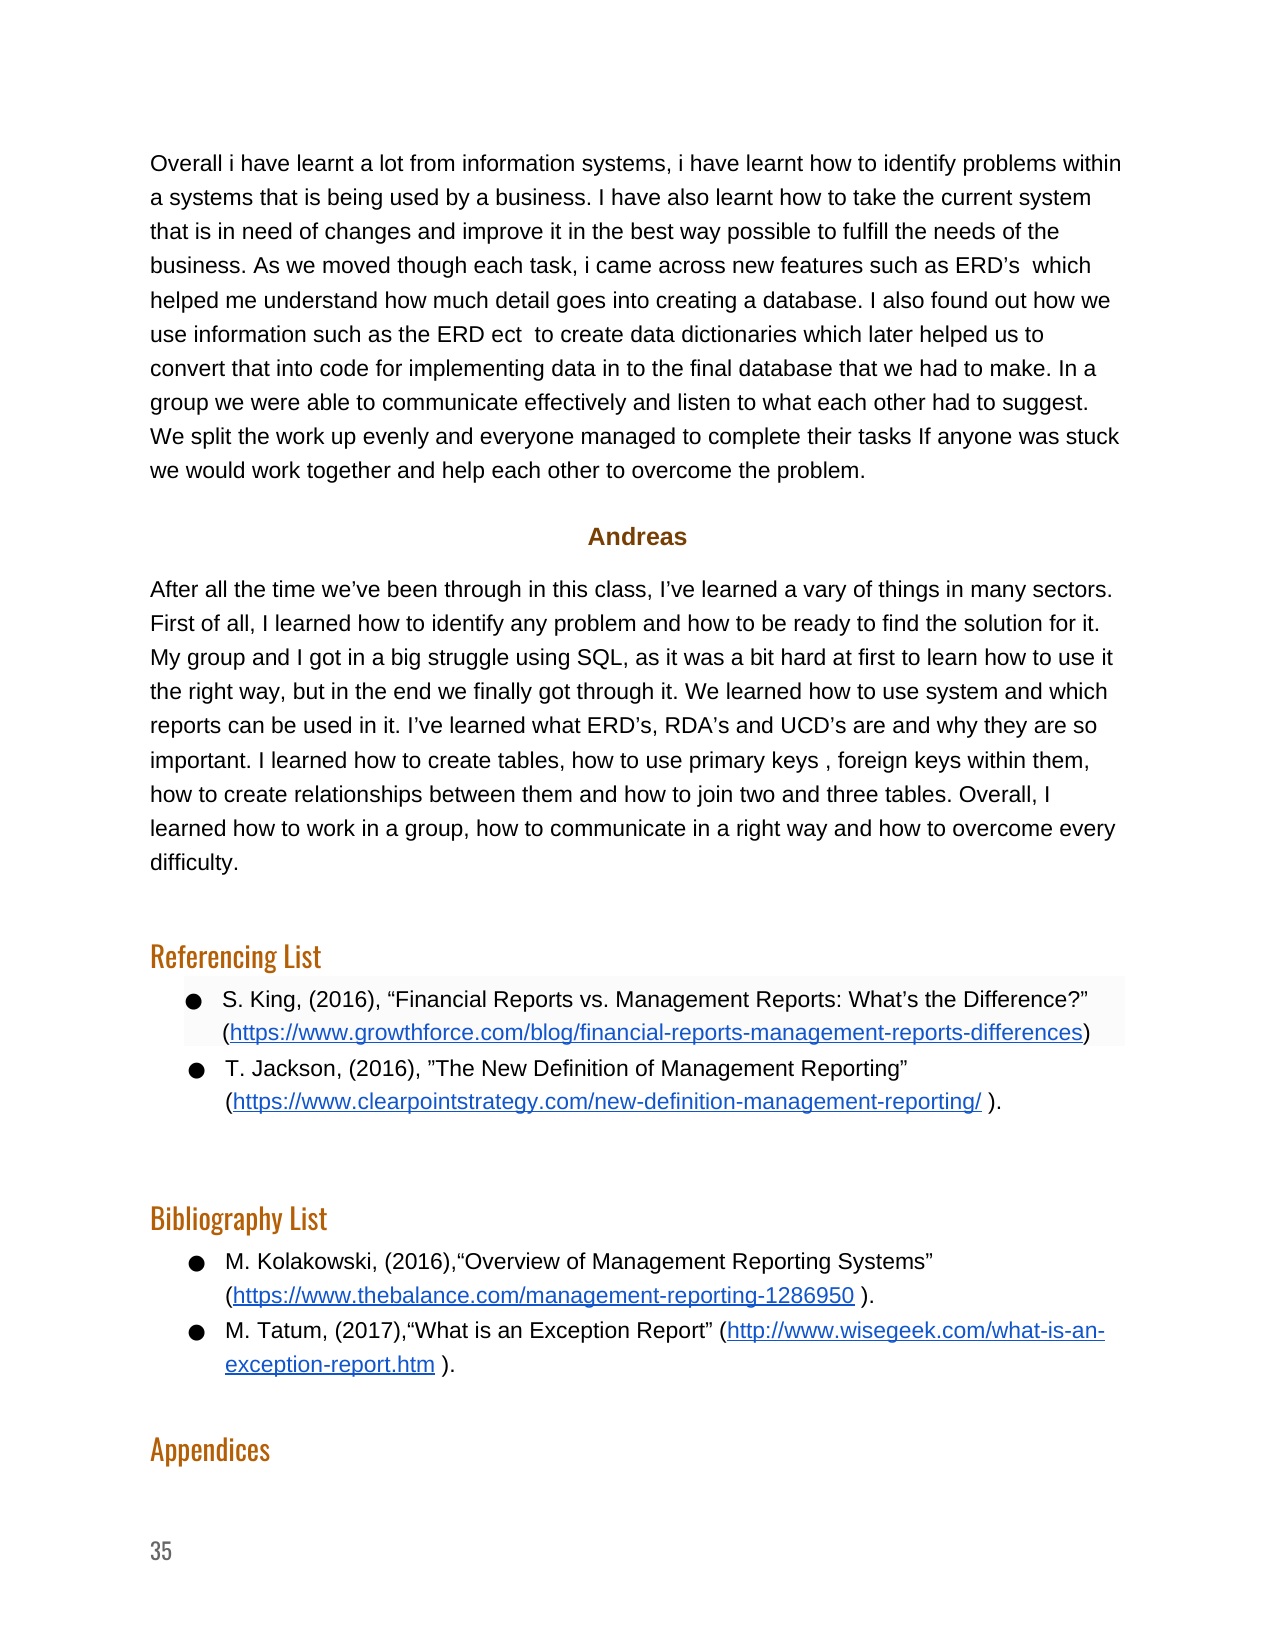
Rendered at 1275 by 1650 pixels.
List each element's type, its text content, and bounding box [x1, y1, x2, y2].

list M. Kolakowski, (2016),“Overview of Management Reporting Systems” (https://www.thebalance.com/management-reporting-1286950 ). [187, 1239, 1125, 1308]
subtitle Referencing List [150, 933, 1125, 976]
text After all the time we’ve been through in this class, I’ve learned a vary of things in many sectors. First of all, I learned how to identify any problem and how to be ready to find the solution for it. My group and I got in a big struggle using SQL, as it was a bit hard at first to learn how to use it the right way, but in the end we finally got through it. We learned how to use system and which reports can be used in it. I’ve learned what ERD’s, RDA’s and UCD’s are and why they are so important. I learned how to create tables, how to use primary keys , foreign keys within them, how to create relationships between them and how to join two and three tables. Overall, I learned how to work in a group, how to communicate in a right way and how to overcome every difficulty. [150, 576, 1125, 875]
text Overall i have learnt a lot from information systems, i have learnt how to identify problems within a systems that is being used by a business. I have also learnt how to take the current system that is in need of changes and improve it in the best way possible to fulfill the needs of the business. As we moved though each task, i came across new features such as ERD’s which helped me understand how much detail goes into creating a database. I also found out how we use information such as the ERD ect to create data dictionaries which later helped us to convert that into code for implementing data in to the final database that we had to make. In a group we were able to communicate effectively and listen to what each other had to suggest. We split the work up evenly and everyone managed to complete their tasks If anyone was stuck we would work together and help each other to overcome the problem. [150, 150, 1125, 484]
list M. Tatum, (2017),“What is an Exception Report” (http://www.wisegeek.com/what-is-an-exception-report.htm ). [187, 1308, 1125, 1377]
list T. Jackson, (2016), ”The New Definition of Management Reporting” (https://www.clearpointstrategy.com/new-definition-management-reporting/ ). [187, 1046, 1125, 1114]
list S. King, (2016), “Financial Reports vs. Management Reports: What’s the Difference?” (https://www.growthforce.com/blog/financial-reports-management-reports-differences) [184, 976, 1125, 1046]
subtitle Appendices [150, 1427, 1125, 1470]
subtitle Andreas [150, 522, 1125, 551]
subtitle Bibliography List [150, 1196, 1125, 1239]
